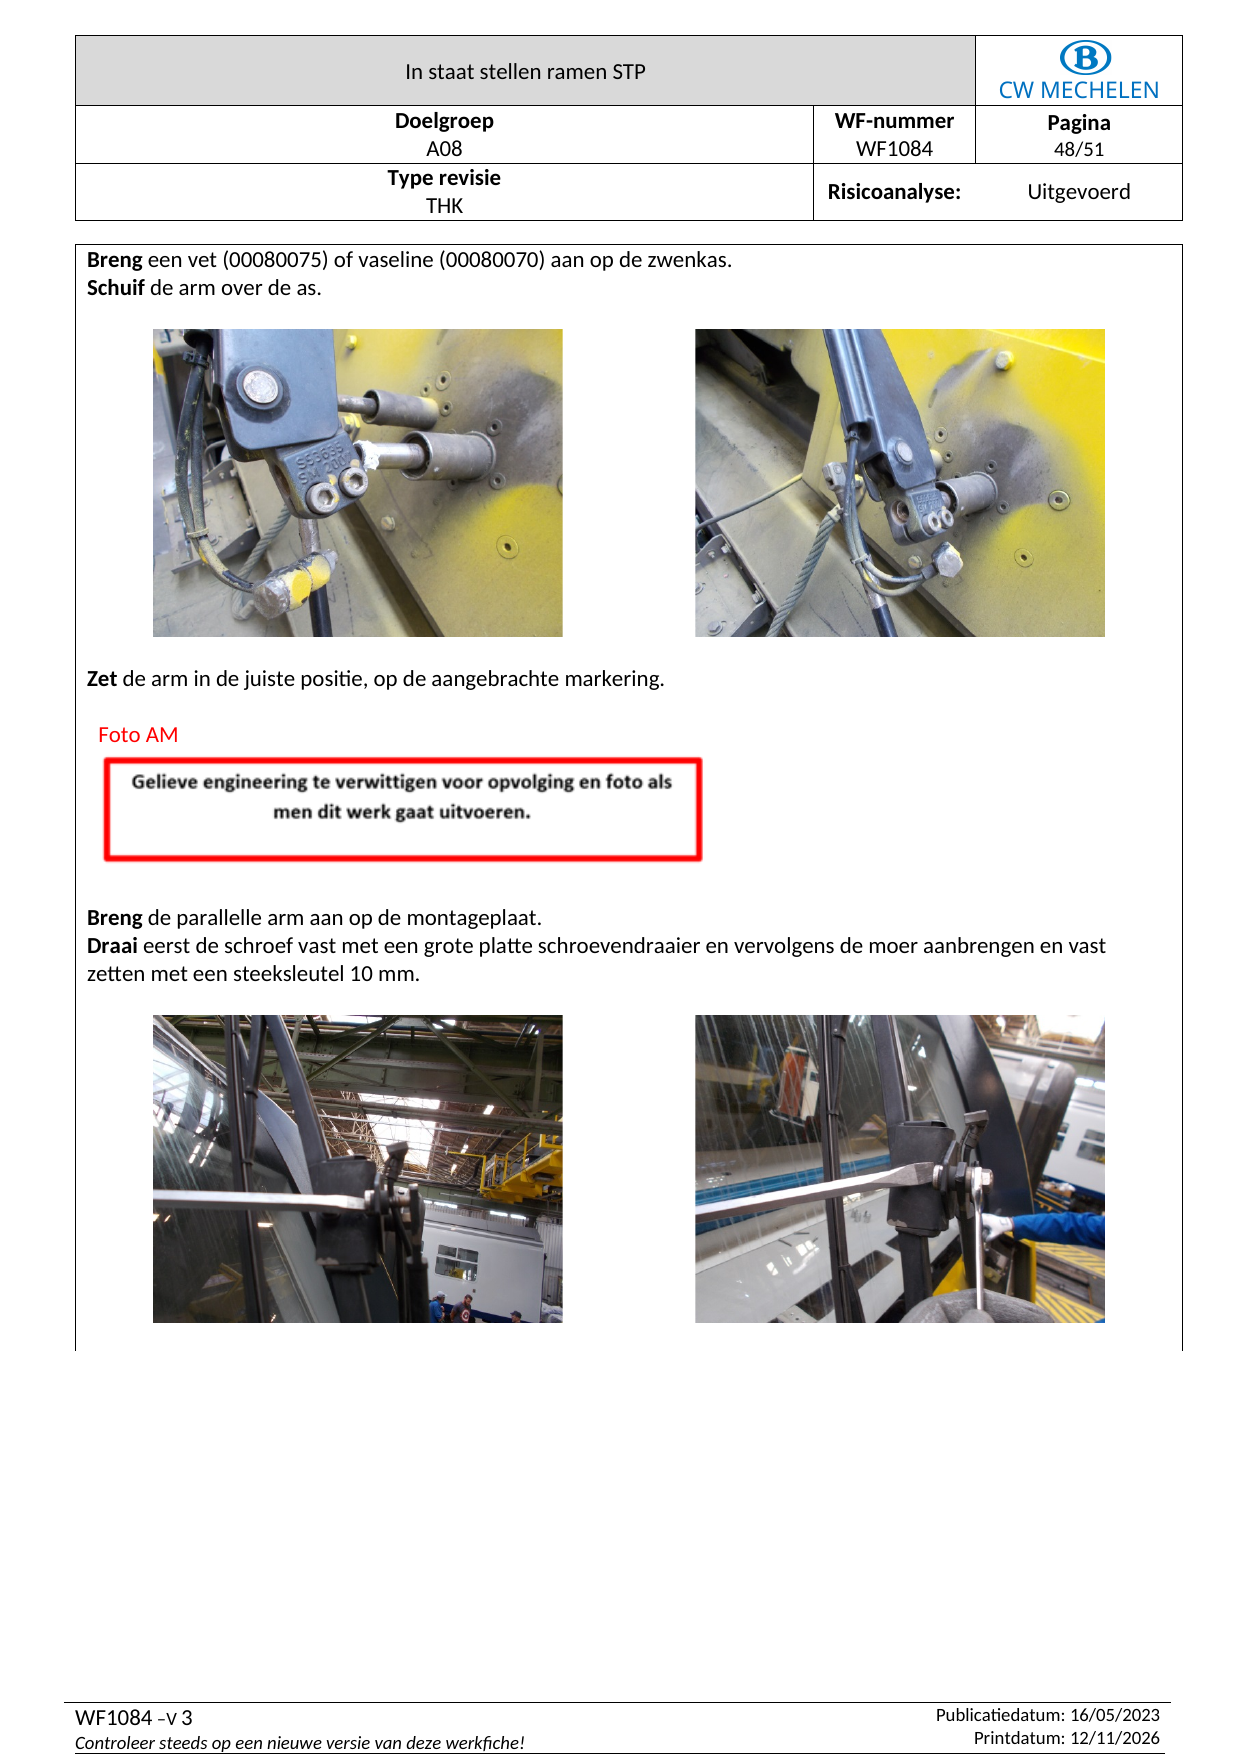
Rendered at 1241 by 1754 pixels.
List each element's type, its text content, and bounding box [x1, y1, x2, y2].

picture [695, 1015, 1105, 1323]
picture [695, 329, 1105, 637]
table_header Breng een vet (00080075) of vaseline (00080070) aan op de zwenkas. Schuif de arm over de as. [76, 245, 1182, 664]
table_cell Breng de parallelle arm aan op de montageplaat. Draai eerst de schroef vast met een grote platte schroevendraaier en vervolgens de moer aanbrengen en vast zetten met een steeksleutel 10 mm. [76, 903, 1182, 1351]
table_cell Zet de arm in de juiste positie, op de aangebrachte markering. [76, 665, 1182, 903]
picture [1060, 40, 1112, 75]
picture [98, 748, 728, 876]
picture [153, 329, 563, 637]
picture [153, 1015, 563, 1323]
